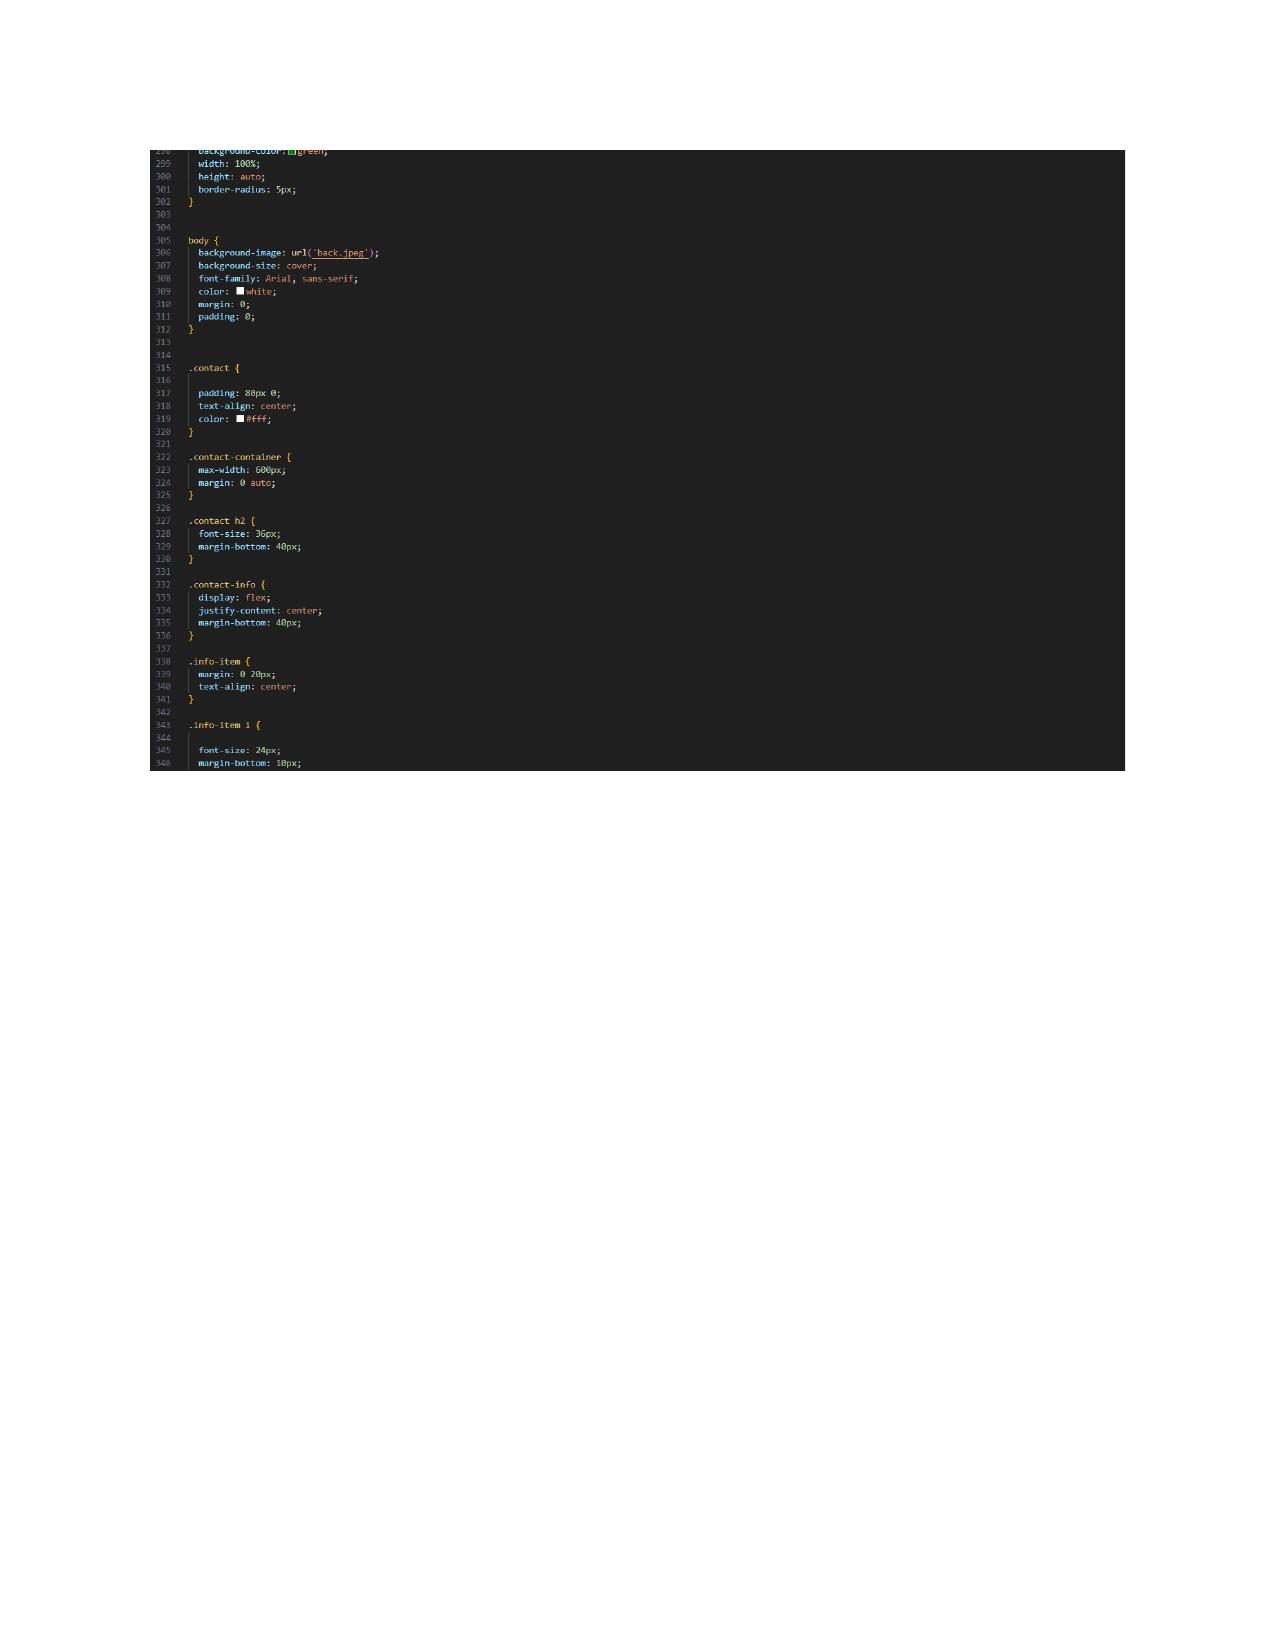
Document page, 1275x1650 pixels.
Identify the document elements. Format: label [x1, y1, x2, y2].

picture [150, 150, 1125, 771]
